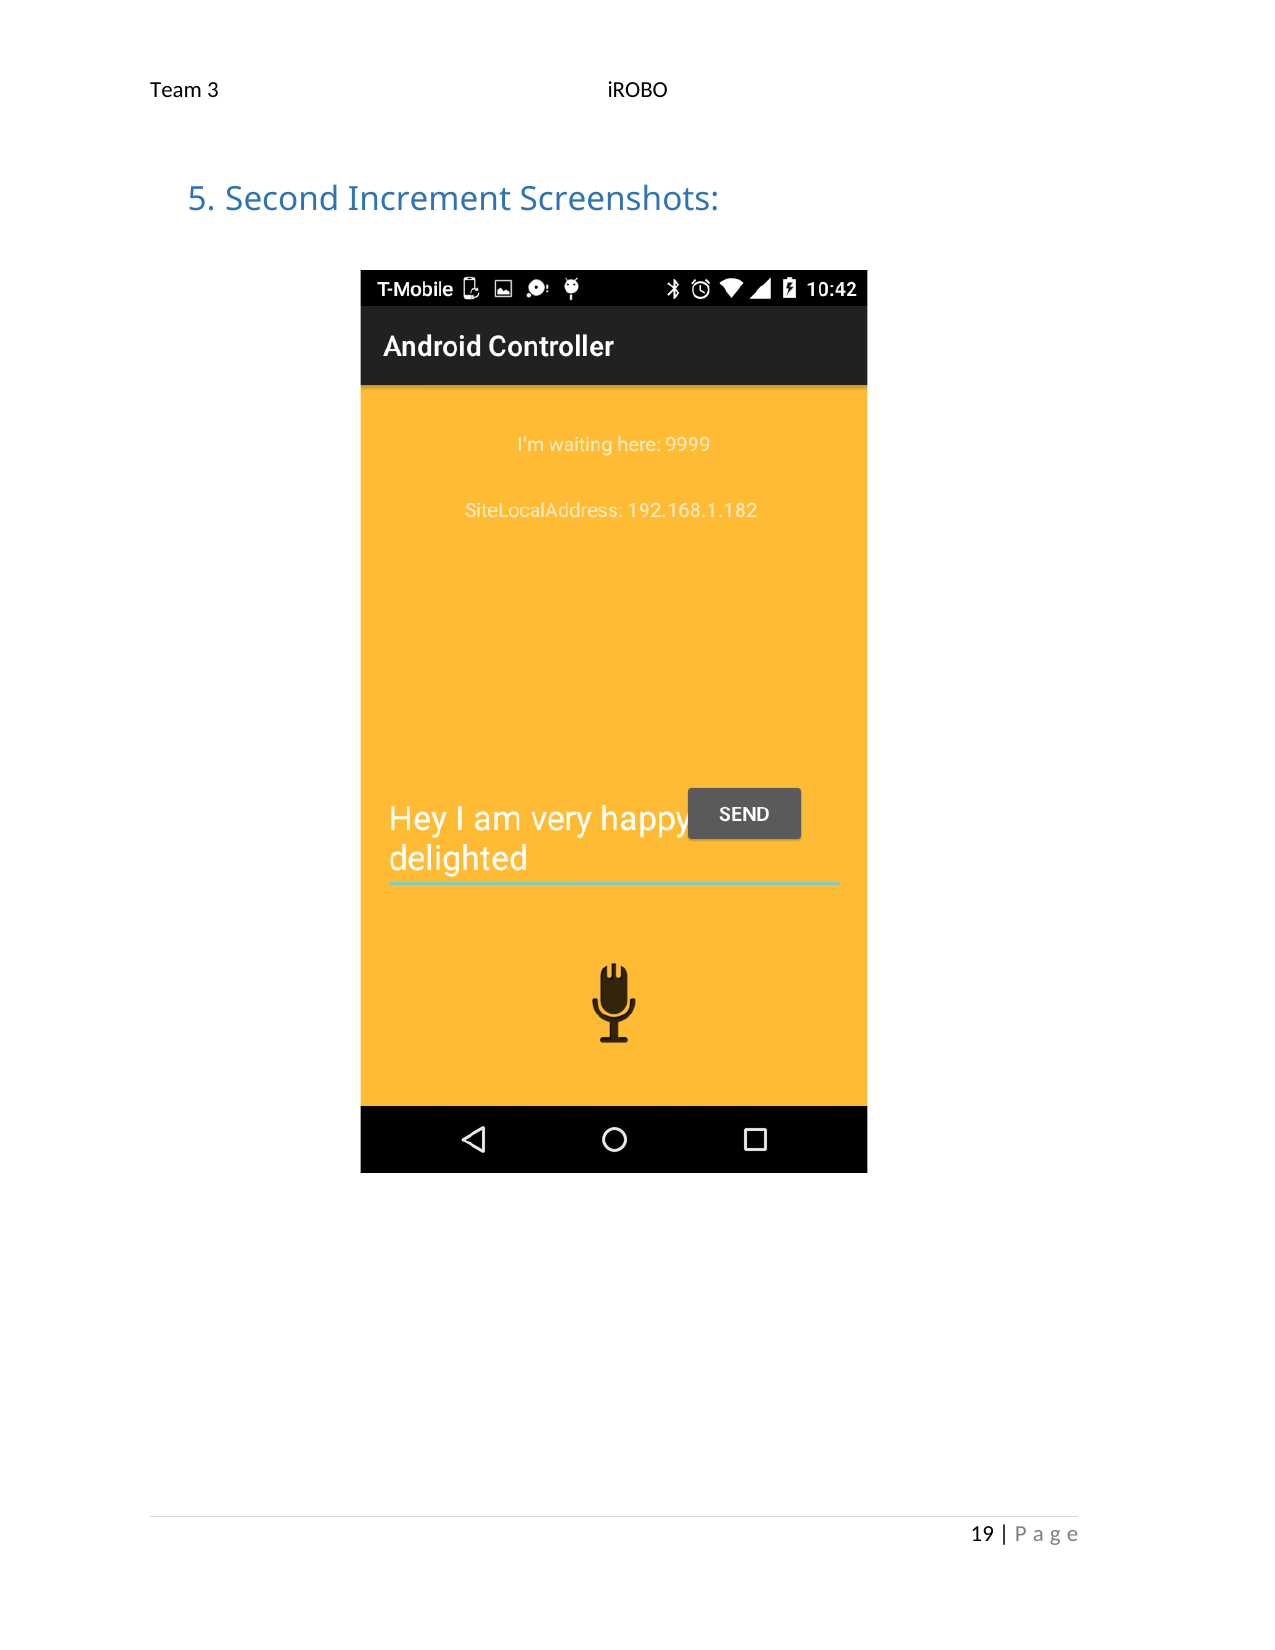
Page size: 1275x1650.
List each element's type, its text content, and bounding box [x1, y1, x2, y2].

subtitle Second Increment Screenshots: [187, 175, 1078, 220]
picture [360, 270, 868, 1173]
